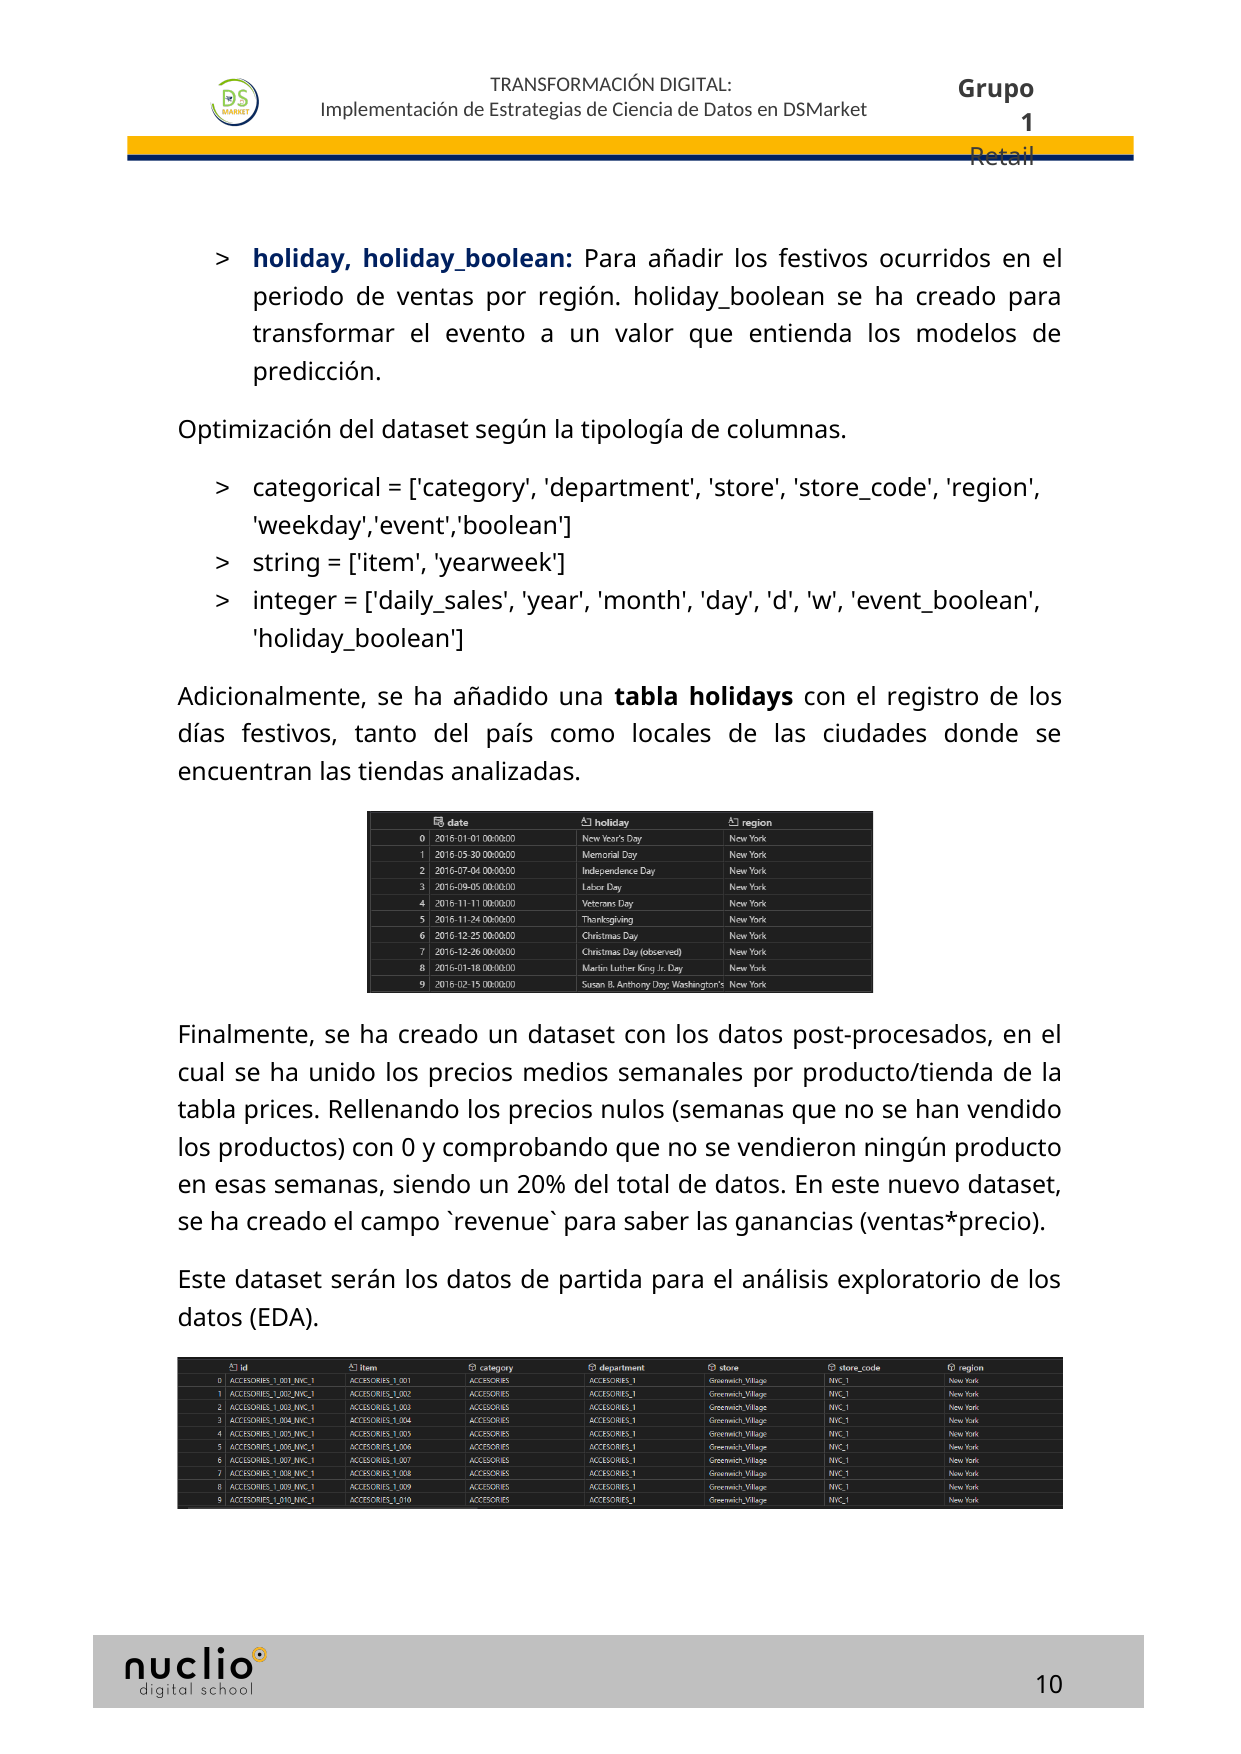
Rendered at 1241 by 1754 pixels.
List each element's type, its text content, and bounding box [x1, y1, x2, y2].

list holiday, holiday_boolean: Para añadir los festivos ocurridos en el periodo de ventas por región. holiday_boolean se ha creado para transformar el evento a un valor que entienda los modelos de predicción. [215, 241, 1063, 388]
picture [367, 811, 874, 993]
text Finalmente, se ha creado un dataset con los datos post-procesados, en el cual se ha unido los precios medios semanales por producto/tienda de la tabla prices. Rellenando los precios nulos (semanas que no se han vendido los productos) con 0 y comprobando que no se vendieron ningún producto en esas semanas, siendo un 20% del total de datos. En este nuevo dataset, se ha creado el campo `revenue` para saber las ganancias (ventas*precio). [177, 1017, 1063, 1238]
text Este dataset serán los datos de partida para el análisis exploratorio de los datos (EDA). [177, 1262, 1063, 1334]
list categorical = ['category', 'department', 'store', 'store_code', 'region', 'weekday','event','boolean'] [215, 470, 1063, 542]
text Adicionalmente, se ha añadido una tabla holidays con el registro de los días festivos, tanto del país como locales de las ciudades donde se encuentran las tiendas analizadas. [177, 678, 1063, 787]
text Optimización del dataset según la tipología de columnas. [177, 412, 1063, 446]
picture [125, 1647, 267, 1698]
list string = ['item', 'yearweek'] [215, 545, 1063, 579]
picture [205, 70, 264, 127]
picture [177, 1357, 1063, 1509]
list integer = ['daily_sales', 'year', 'month', 'day', 'd', 'w', 'event_boolean', 'holiday_boolean'] [215, 583, 1063, 654]
